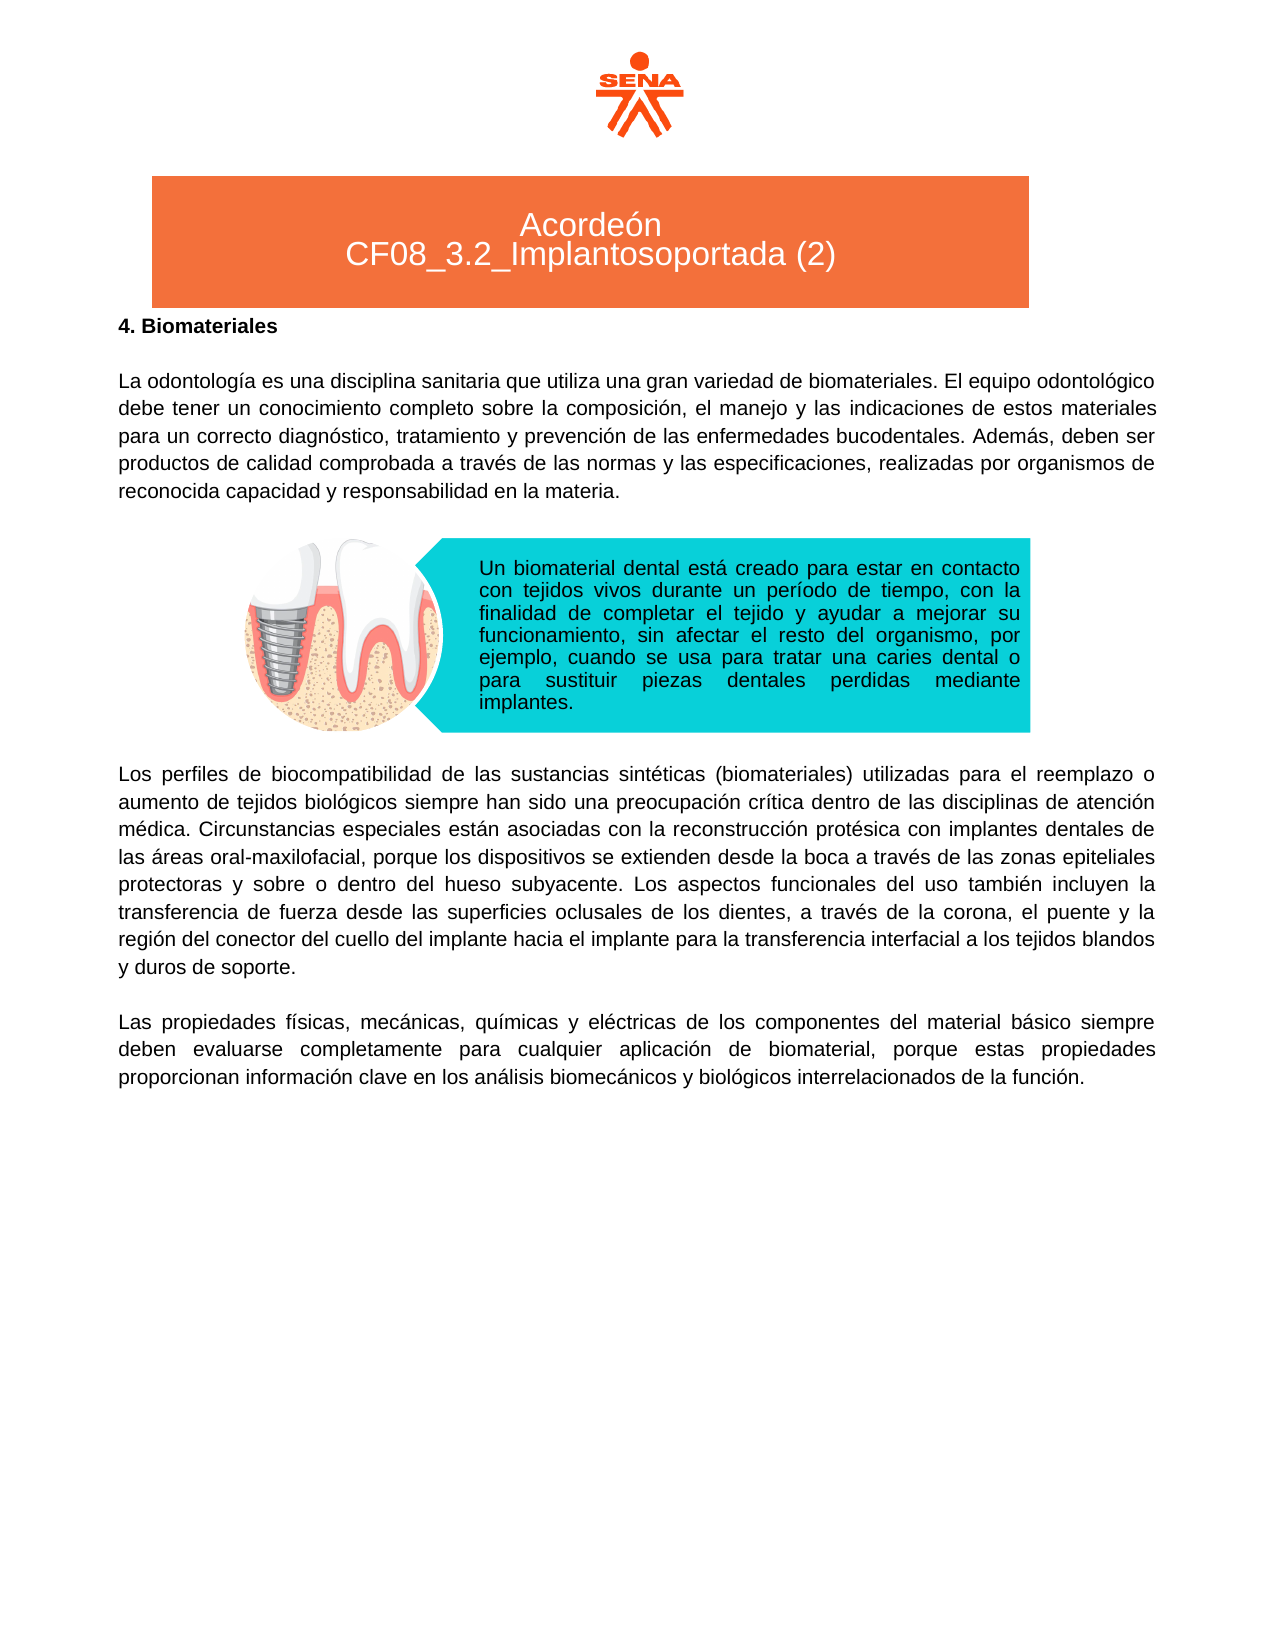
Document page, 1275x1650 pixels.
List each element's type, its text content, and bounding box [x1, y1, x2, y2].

text 4. Biomateriales [118, 313, 1157, 337]
text La odontología es una disciplina sanitaria que utiliza una gran variedad de biomateriales. El equipo odontológico debe tener un conocimiento completo sobre la composición, el manejo y las indicaciones de estos materiales para un correcto diagnóstico, tratamiento y prevención de las enfermedades bucodentales. Además, deben ser productos de calidad comprobada a través de las normas y las especificaciones, realizadas por organismos de reconocida capacidad y responsabilidad en la materia. [118, 368, 1157, 502]
picture [585, 48, 690, 142]
text Los perfiles de biocompatibilidad de las sustancias sintéticas (biomateriales) utilizadas para el reemplazo o aumento de tejidos biológicos siempre han sido una preocupación crítica dentro de las disciplinas de atención médica. Circunstancias especiales están asociadas con la reconstrucción protésica con implantes dentales de las áreas oral-maxilofacial, porque los dispositivos se extienden desde la boca a través de las zonas epiteliales protectoras y sobre o dentro del hueso subyacente. Los aspectos funcionales del uso también incluyen la transferencia de fuerza desde las superficies oclusales de los dientes, a través de la corona, el puente y la región del conector del cuello del implante hacia el implante para la transferencia interfacial a los tejidos blandos y duros de soporte. [118, 762, 1157, 979]
text Las propiedades físicas, mecánicas, químicas y eléctricas de los componentes del material básico siempre deben evaluarse completamente para cualquier aplicación de biomaterial, porque estas propiedades proporcionan información clave en los análisis biomecánicos y biológicos interrelacionados de la función. [118, 1010, 1157, 1089]
picture [245, 539, 438, 732]
